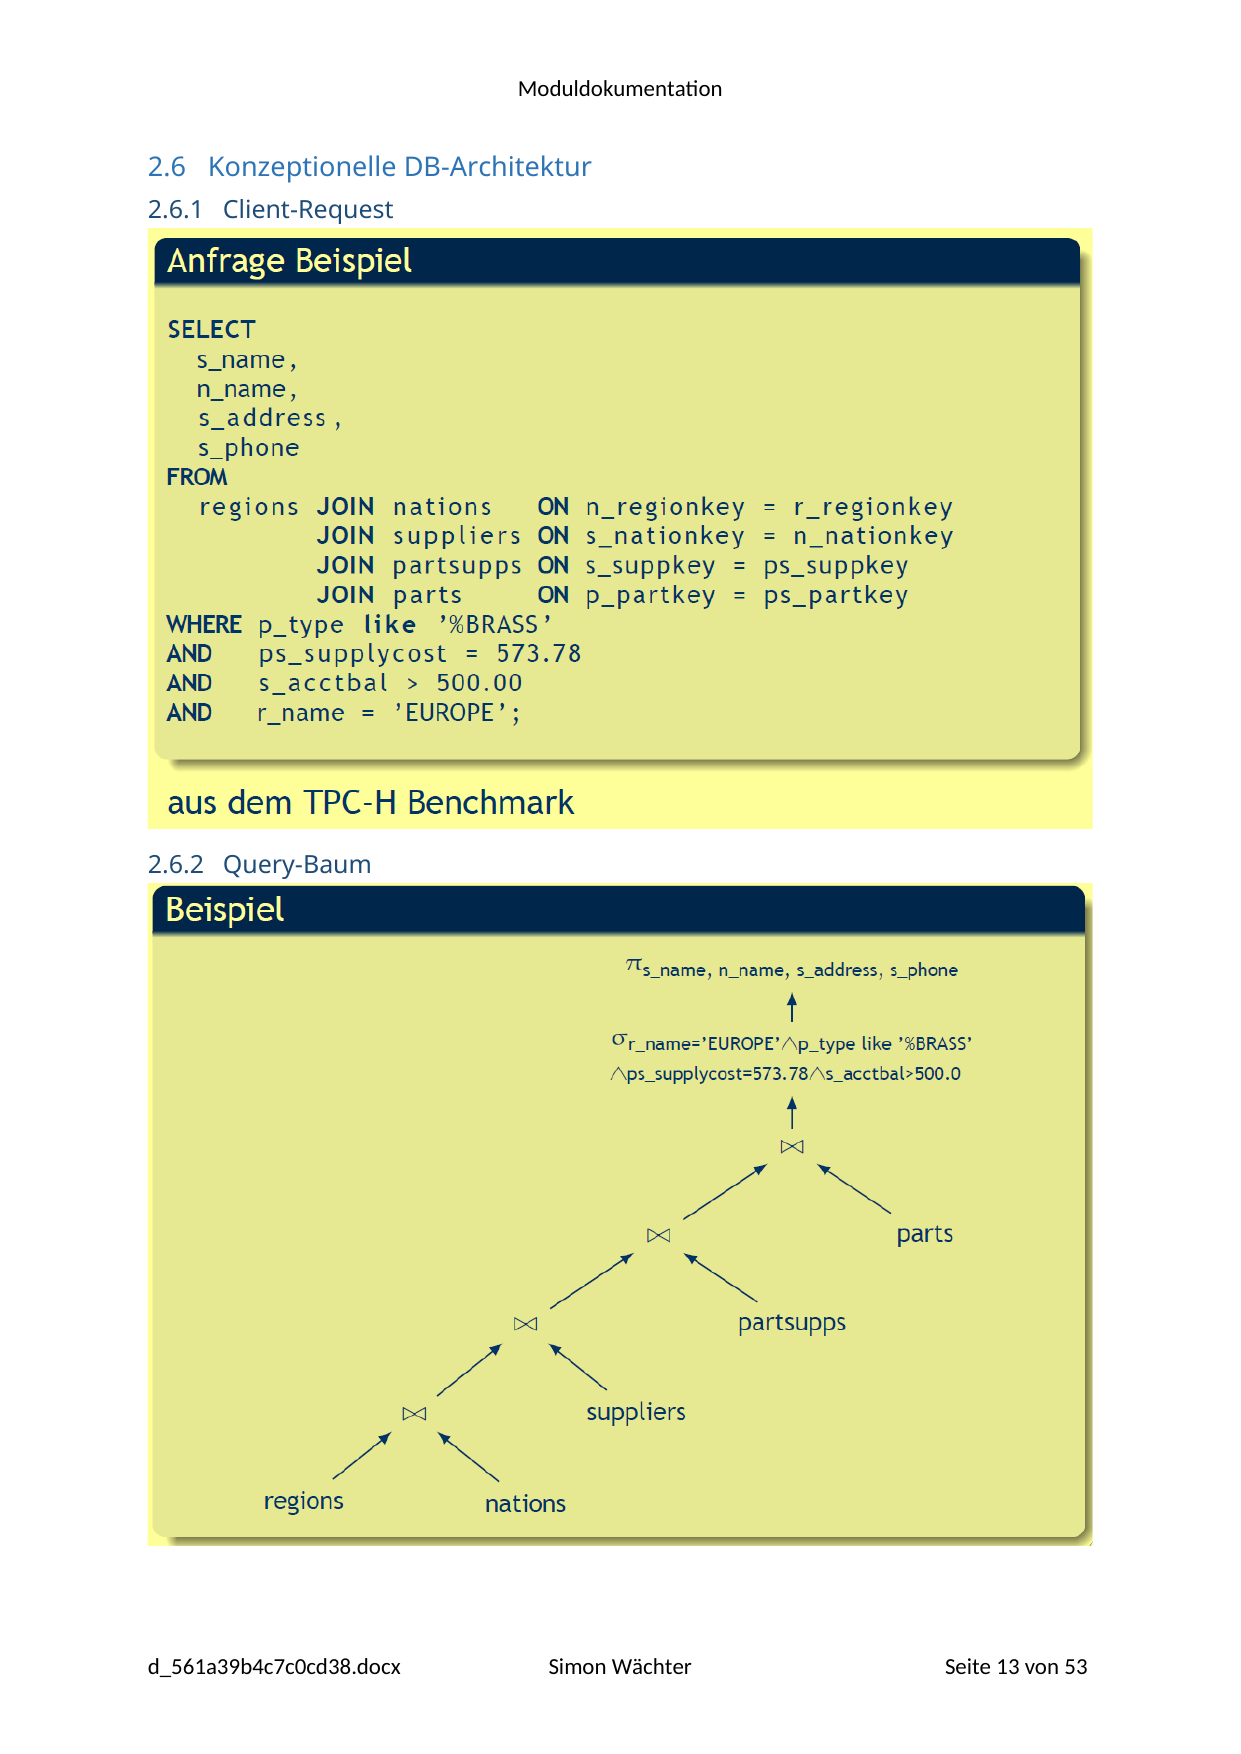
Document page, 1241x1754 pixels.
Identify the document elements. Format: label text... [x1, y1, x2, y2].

subtitle Query-Baum [148, 847, 1093, 881]
picture [147, 228, 1093, 829]
subtitle Konzeptionelle DB-Architektur [148, 148, 1093, 184]
subtitle Client-Request [148, 192, 1093, 226]
picture [147, 883, 1093, 1546]
